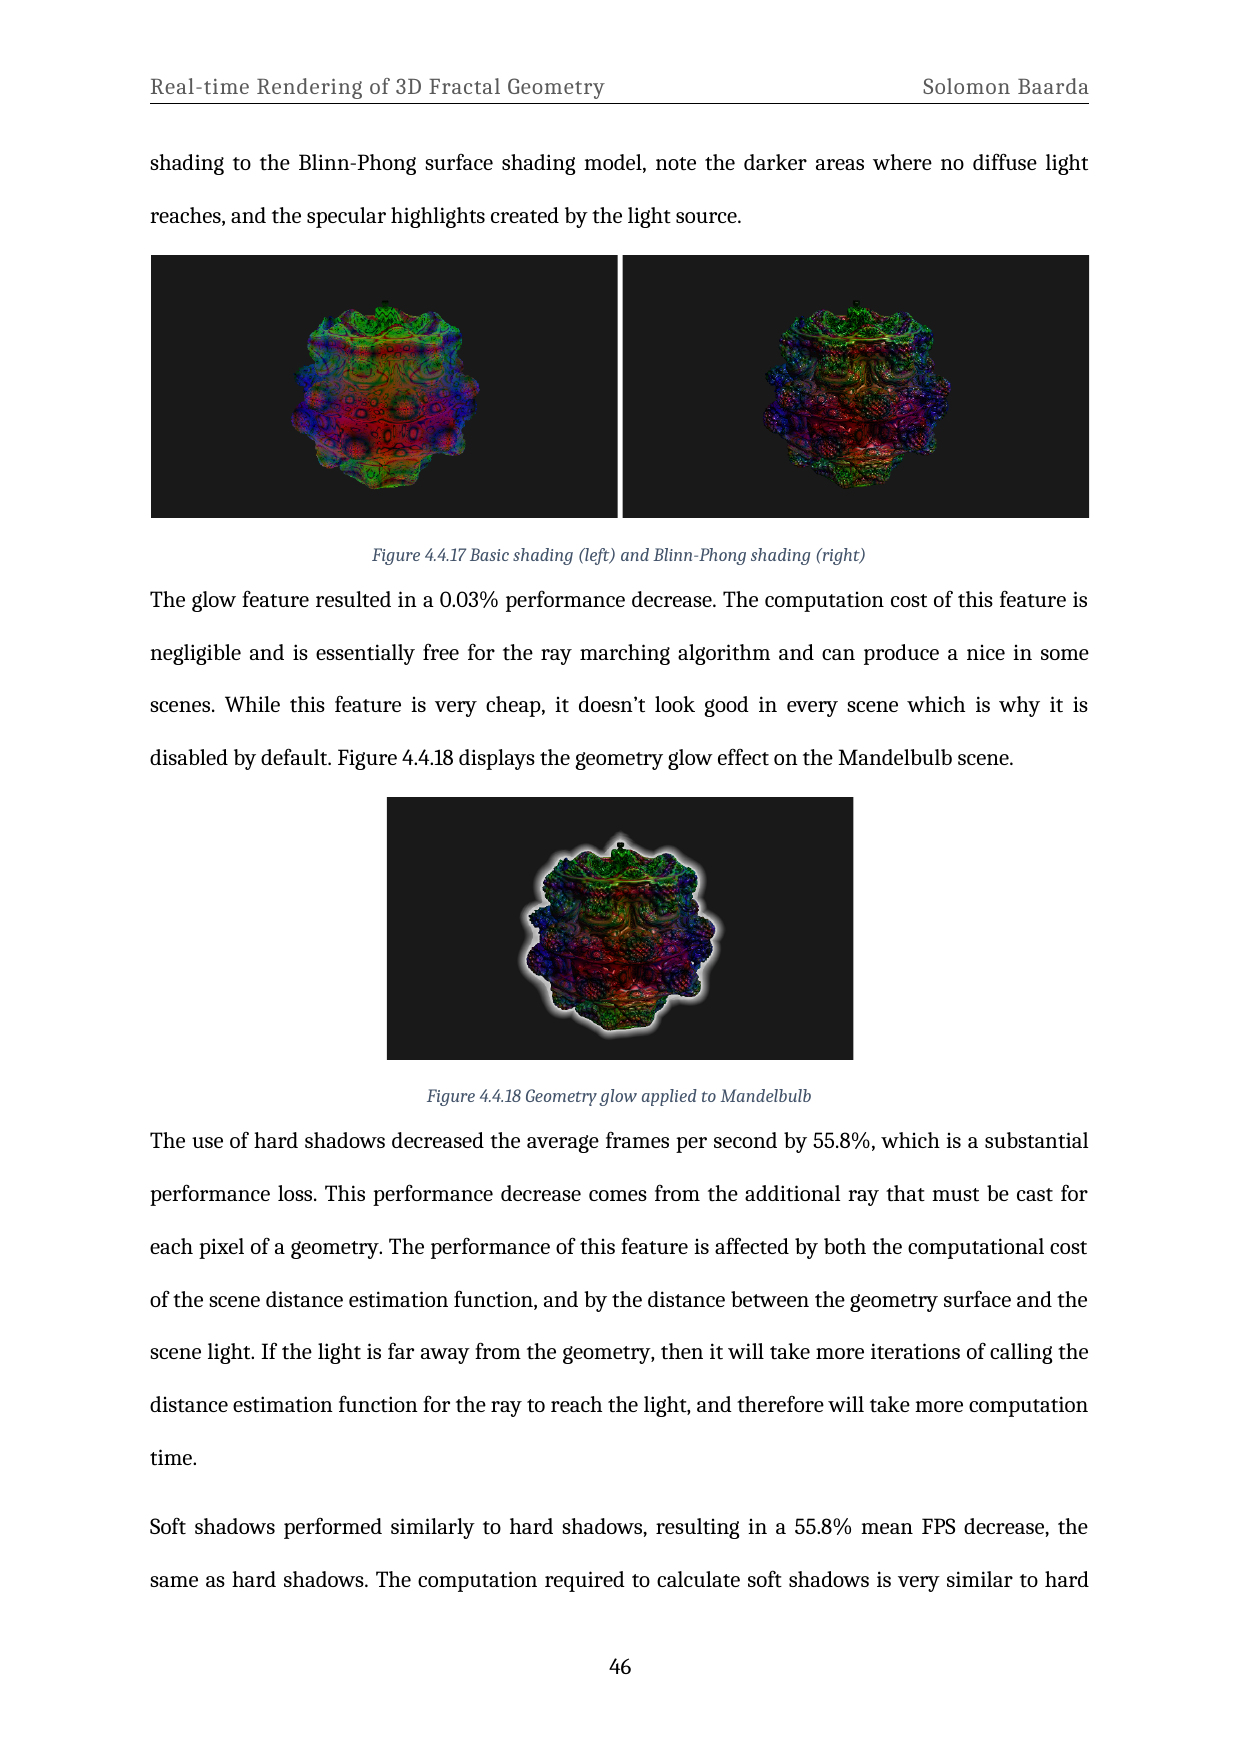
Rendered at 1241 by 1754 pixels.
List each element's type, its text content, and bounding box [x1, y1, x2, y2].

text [150, 1514, 1090, 1593]
picture [386, 797, 854, 1060]
picture [151, 255, 618, 518]
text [150, 150, 1090, 229]
text The use of hard shadows decreased the average frames per second by 55.8%, which is a substantial performance loss. This performance decrease comes from the additional ray that must be cast for each pixel of a geometry. The performance of this feature is affected by both the computational cost of the scene distance estimation function, and by the distance between the geometry surface and the scene light. If the light is far away from the geometry, then it will take more iterations of calling the distance estimation function for the ray to reach the light, and therefore will take more computation time. [150, 1128, 1090, 1471]
picture [622, 255, 1090, 518]
